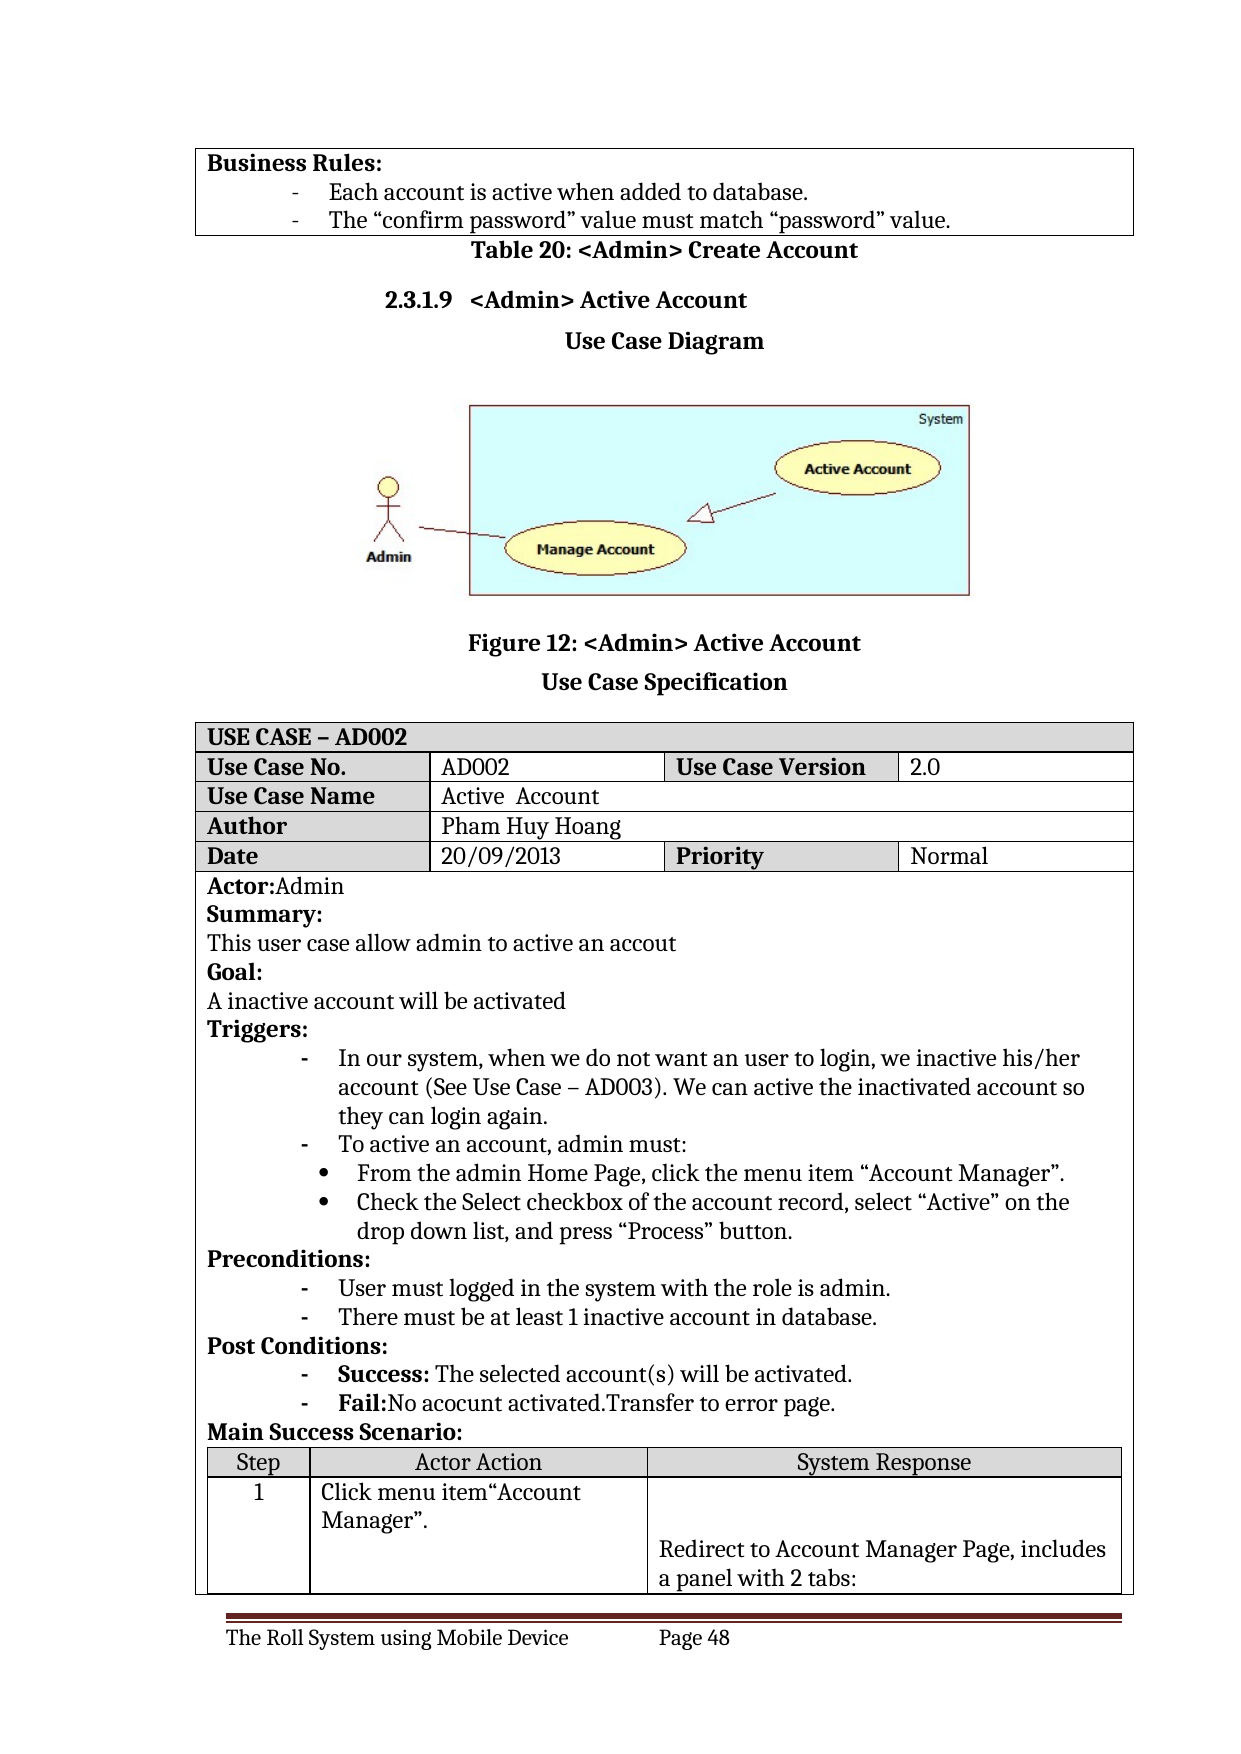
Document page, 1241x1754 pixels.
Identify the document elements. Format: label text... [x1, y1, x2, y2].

table_cell Use Case No. [196, 753, 429, 781]
table_cell Use Case Name [196, 782, 429, 811]
table_cell Normal [899, 842, 1133, 871]
subtitle Use Case Diagram [207, 327, 1122, 356]
subtitle <Admin> Active Account [385, 286, 1122, 314]
picture [334, 380, 995, 621]
table_cell Pham Huy Hoang [431, 812, 1133, 841]
table_cell Active Account [431, 782, 1133, 811]
subtitle Use Case Specification [207, 668, 1122, 697]
table_cell AD002 [431, 753, 664, 781]
table_cell 2.0 [899, 753, 1133, 781]
table_cell Date [196, 842, 429, 871]
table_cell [196, 149, 1133, 235]
table_cell Author [196, 812, 429, 841]
table_cell 20/09/2013 [431, 842, 664, 871]
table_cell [196, 872, 1133, 1593]
table_cell Priority [665, 842, 898, 871]
table_header USE CASE – AD002 [196, 723, 1133, 751]
table_cell Use Case Version [665, 753, 898, 781]
